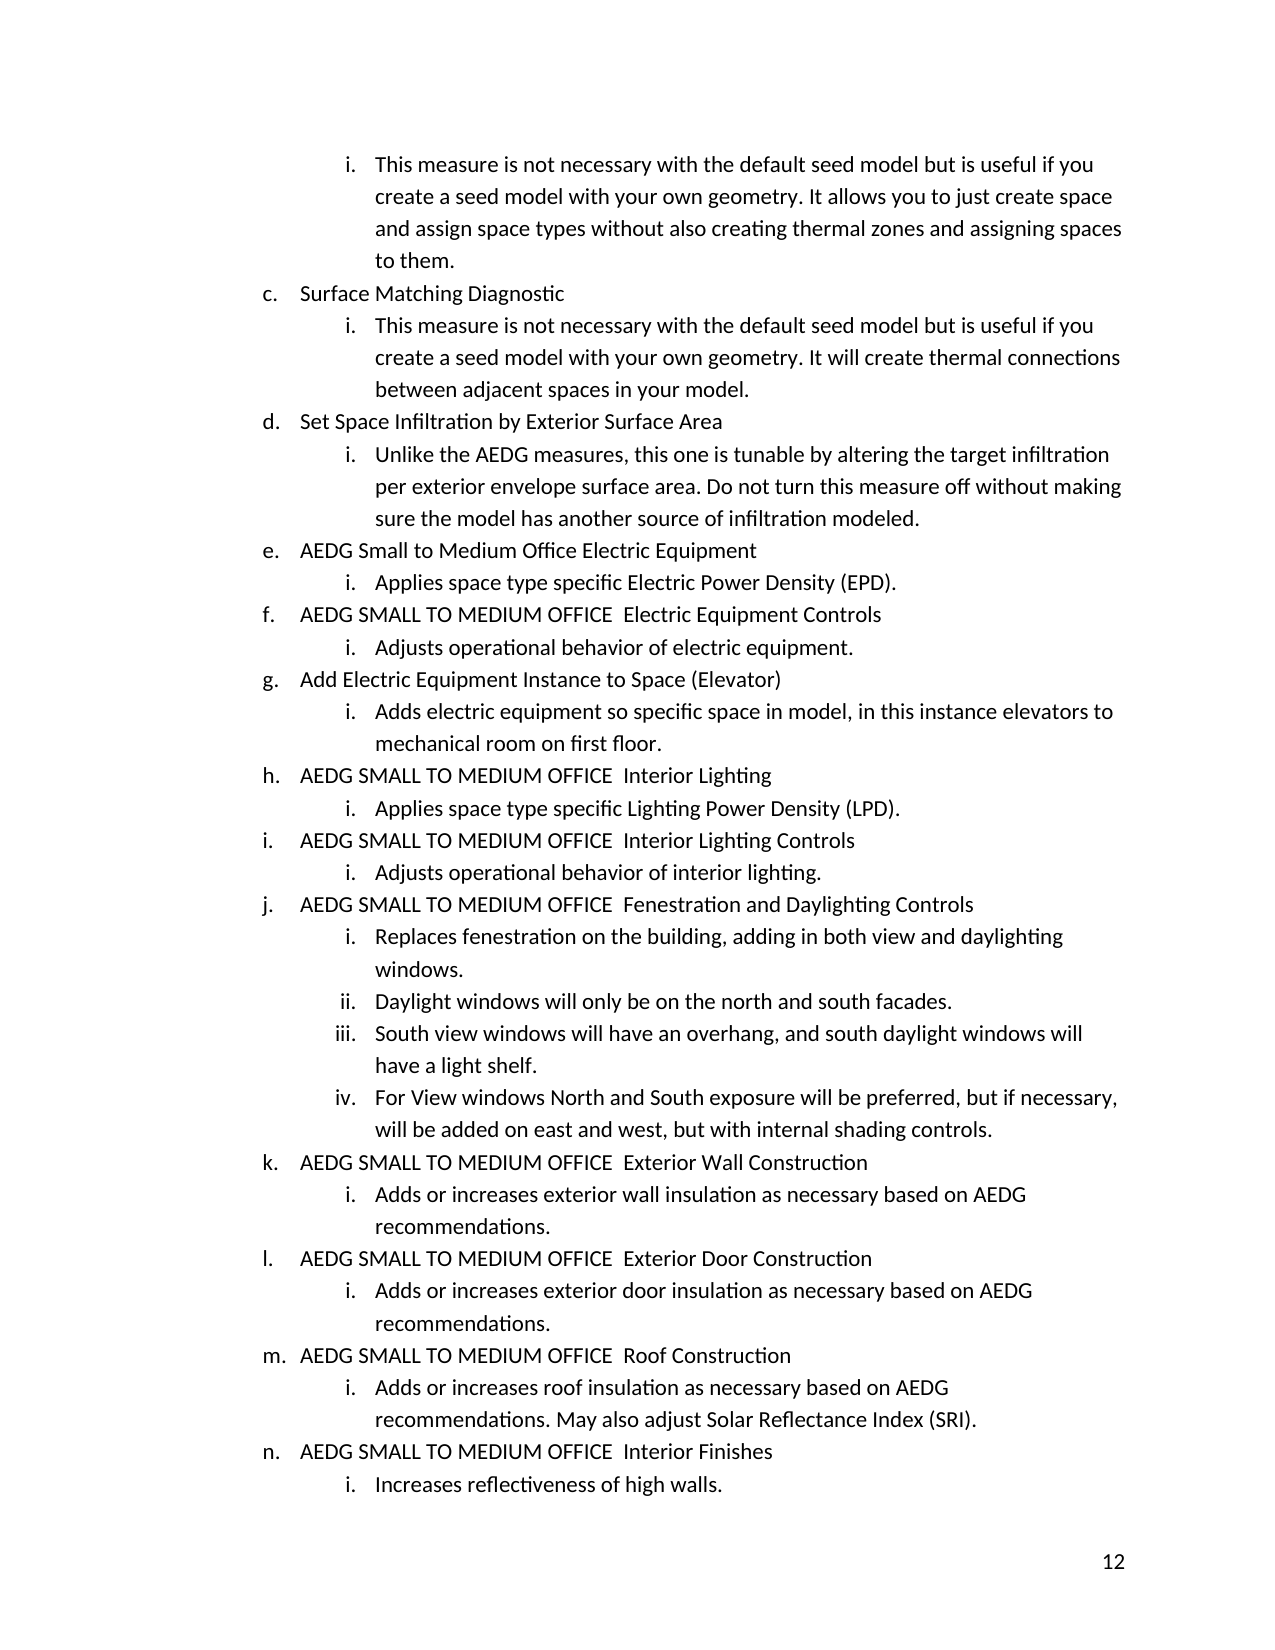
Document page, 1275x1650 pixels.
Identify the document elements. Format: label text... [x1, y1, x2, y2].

list Increases reflectiveness of high walls. [356, 1470, 1125, 1498]
list Applies space type specific Lighting Power Density (LPD). [356, 794, 1125, 822]
list AEDG SMALL TO MEDIUM OFFICE Roof Construction [262, 1341, 1125, 1369]
list Adds or increases roof insulation as necessary based on AEDG recommendations. May also adjust Solar Reflectance Index (SRI). [356, 1373, 1125, 1433]
list Add Electric Equipment Instance to Space (Elevator) [262, 665, 1125, 693]
list AEDG SMALL TO MEDIUM OFFICE Interior Lighting [262, 762, 1125, 789]
list Surface Matching Diagnostic [262, 279, 1125, 307]
list Adds electric equipment so specific space in model, in this instance elevators to mechanical room on first floor. [356, 697, 1125, 757]
list AEDG SMALL TO MEDIUM OFFICE Electric Equipment Controls [262, 601, 1125, 629]
list AEDG SMALL TO MEDIUM OFFICE Exterior Door Construction [262, 1244, 1125, 1272]
list Unlike the AEDG measures, this one is tunable by altering the target infiltration per exterior envelope surface area. Do not turn this measure off without making sure the model has another source of infiltration modeled. [356, 440, 1125, 532]
list Adds or increases exterior door insulation as necessary based on AEDG recommendations. [356, 1277, 1125, 1337]
list Adjusts operational behavior of interior lighting. [356, 858, 1125, 886]
list Adds or increases exterior wall insulation as necessary based on AEDG recommendations. [356, 1180, 1125, 1240]
list Applies space type specific Electric Power Density (EPD). [356, 568, 1125, 596]
list South view windows will have an overhang, and south daylight windows will have a light shelf. [356, 1019, 1125, 1079]
list AEDG Small to Medium Office Electric Equipment [262, 536, 1125, 564]
list This measure is not necessary with the default seed model but is useful if you create a seed model with your own geometry. It allows you to just create space and assign space types without also creating thermal zones and assigning spaces to them. [356, 150, 1125, 274]
list AEDG SMALL TO MEDIUM OFFICE Fenestration and Daylighting Controls [262, 890, 1125, 918]
list Adjusts operational behavior of electric equipment. [356, 633, 1125, 661]
list AEDG SMALL TO MEDIUM OFFICE Exterior Wall Construction [262, 1148, 1125, 1176]
list Set Space Infiltration by Exterior Surface Area [262, 407, 1125, 436]
list For View windows North and South exposure will be preferred, but if necessary, will be added on east and west, but with internal shading controls. [356, 1083, 1125, 1144]
list Daylight windows will only be on the north and south facades. [356, 987, 1125, 1015]
list This measure is not necessary with the default seed model but is useful if you create a seed model with your own geometry. It will create thermal connections between adjacent spaces in your model. [356, 311, 1125, 403]
list Replaces fenestration on the building, adding in both view and daylighting windows. [356, 922, 1125, 983]
list AEDG SMALL TO MEDIUM OFFICE Interior Lighting Controls [262, 826, 1125, 854]
list AEDG SMALL TO MEDIUM OFFICE Interior Finishes [262, 1437, 1125, 1466]
